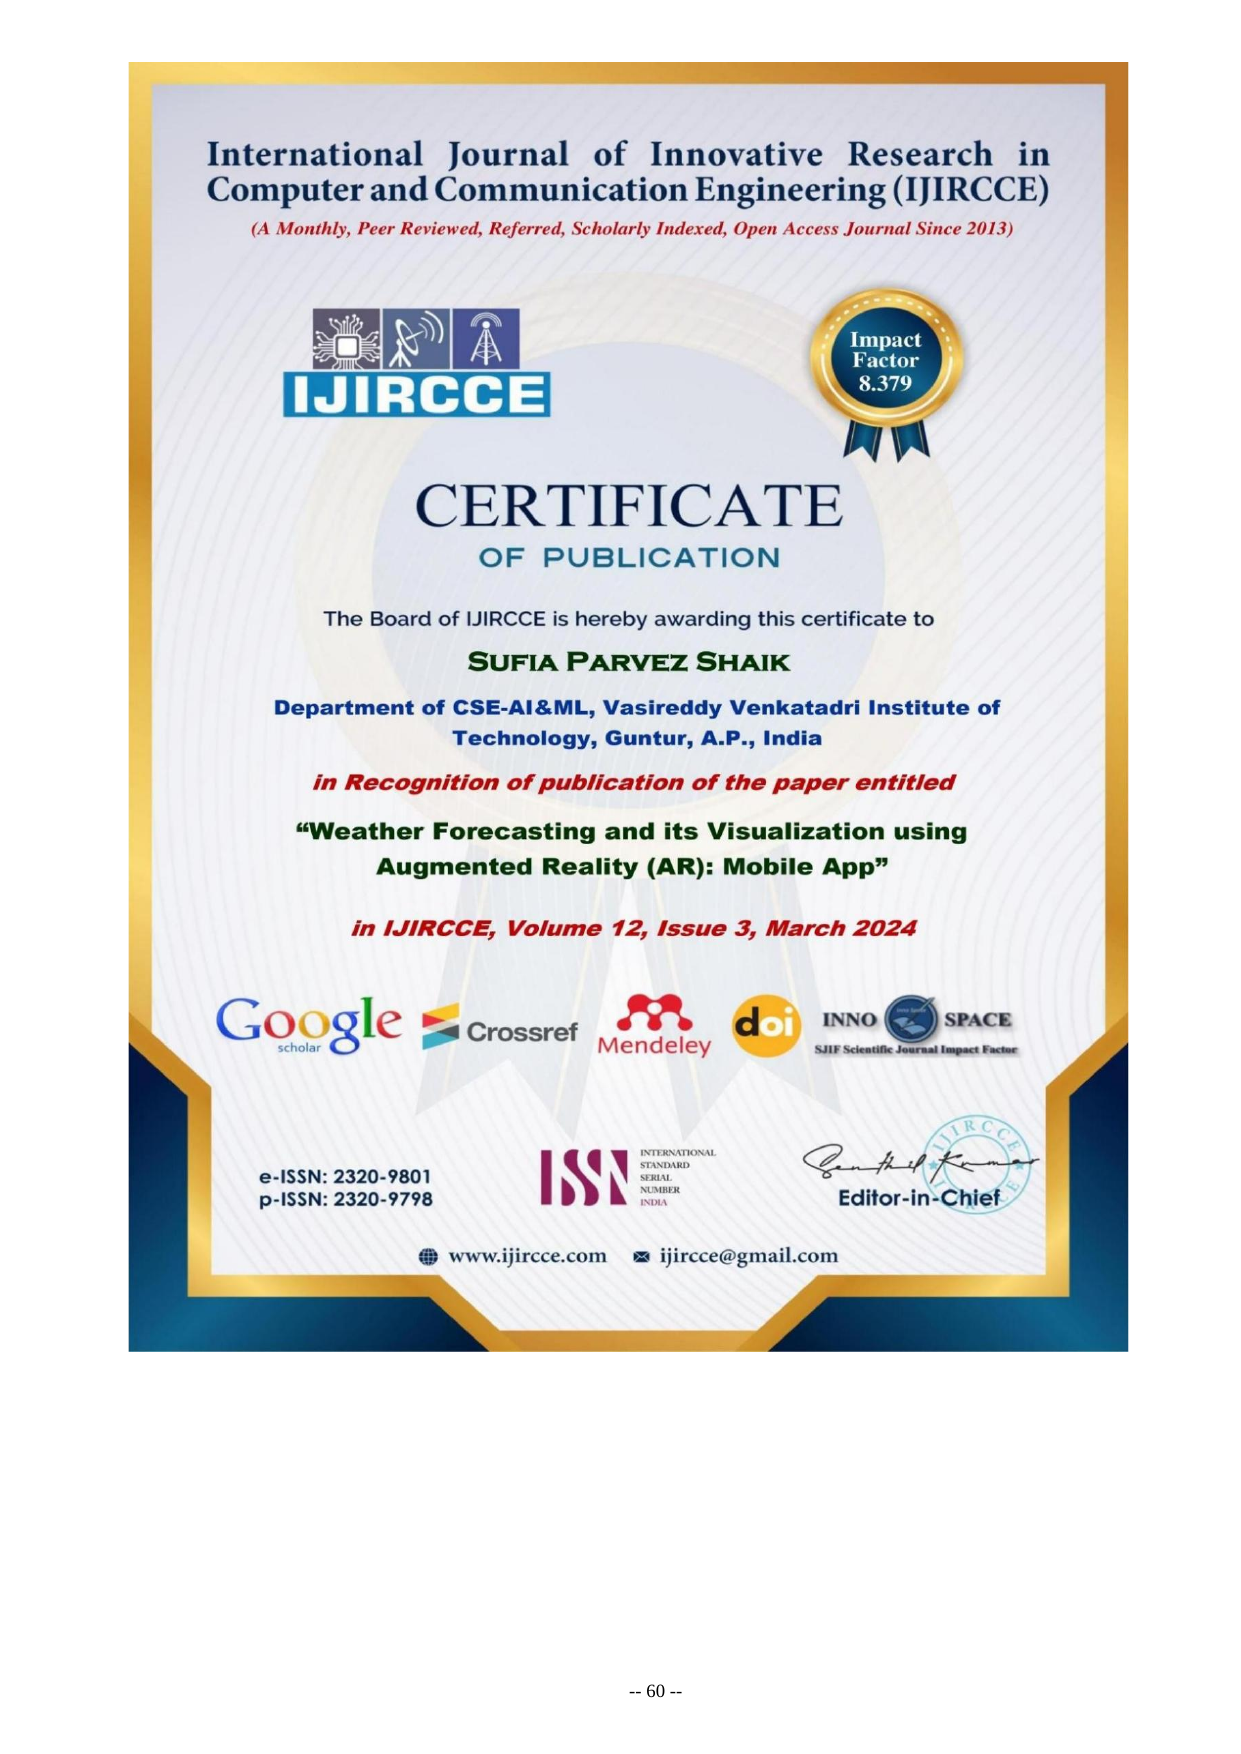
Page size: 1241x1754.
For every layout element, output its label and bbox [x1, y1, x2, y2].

picture [128, 62, 1129, 1352]
